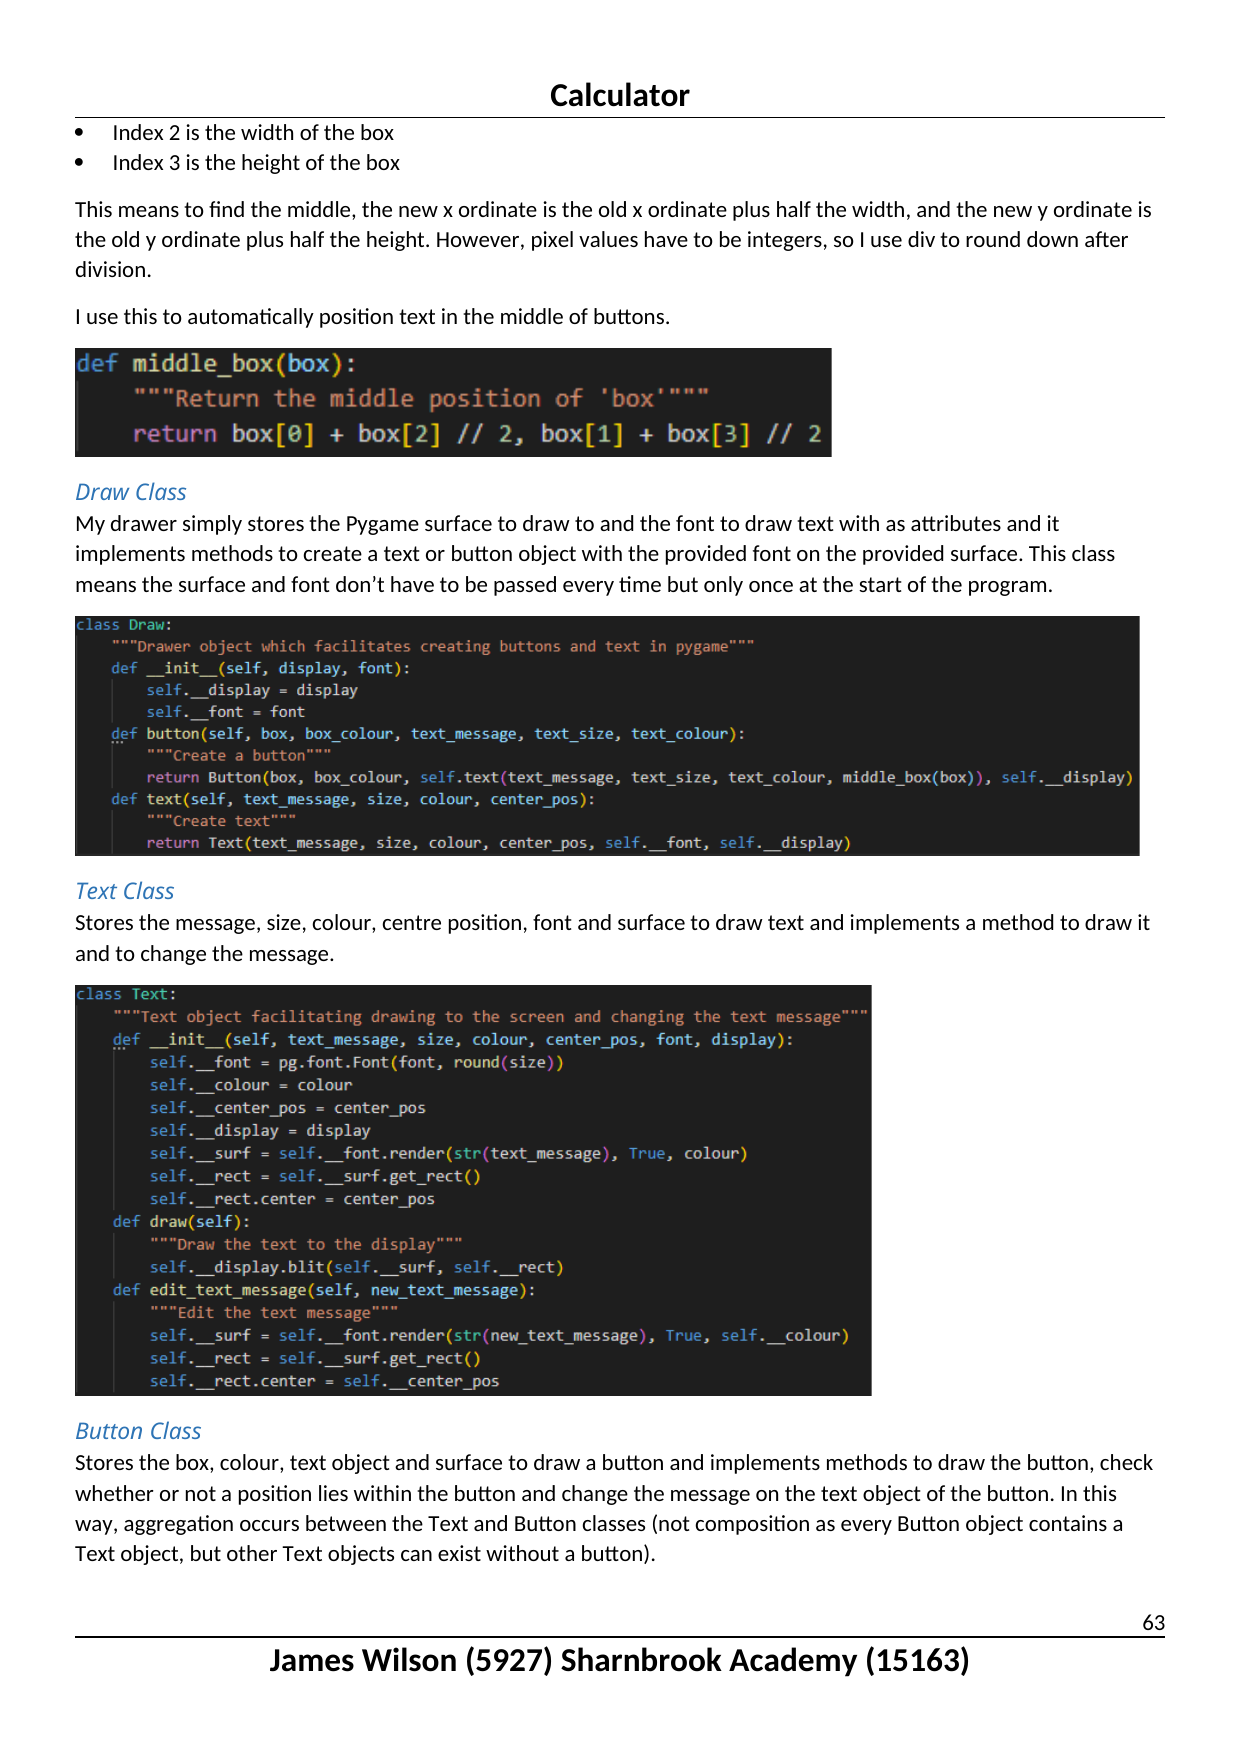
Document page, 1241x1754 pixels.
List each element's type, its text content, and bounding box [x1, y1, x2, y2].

list Index 3 is the height of the box [75, 148, 1165, 176]
text Stores the box, colour, text object and surface to draw a button and implements methods to draw the button, check whether or not a position lies within the button and change the message on the text object of the button. In this way, aggregation occurs between the Text and Button classes (not composition as every Button object contains a Text object, but other Text objects can exist without a button). [75, 1448, 1165, 1567]
picture [75, 616, 1140, 856]
text Stores the message, size, colour, centre position, font and surface to draw text and implements a method to draw it and to change the message. [75, 908, 1165, 967]
subtitle Button Class [75, 1415, 1165, 1446]
text My drawer simply stores the Pygame surface to draw to and the font to draw text with as attributes and it implements methods to create a text or button object with the provided font on the provided surface. This class means the surface and font don’t have to be passed every time but only once at the start of the program. [75, 509, 1165, 598]
picture [75, 348, 832, 457]
subtitle Draw Class [75, 476, 1165, 507]
text This means to find the middle, the new x ordinate is the old x ordinate plus half the width, and the new y ordinate is the old y ordinate plus half the height. However, pixel values have to be integers, so I use div to round down after division. [75, 195, 1165, 283]
list Index 2 is the width of the box [75, 118, 1165, 146]
subtitle Text Class [75, 875, 1165, 906]
picture [75, 985, 872, 1396]
text I use this to automatically position text in the middle of buttons. [75, 302, 1165, 330]
